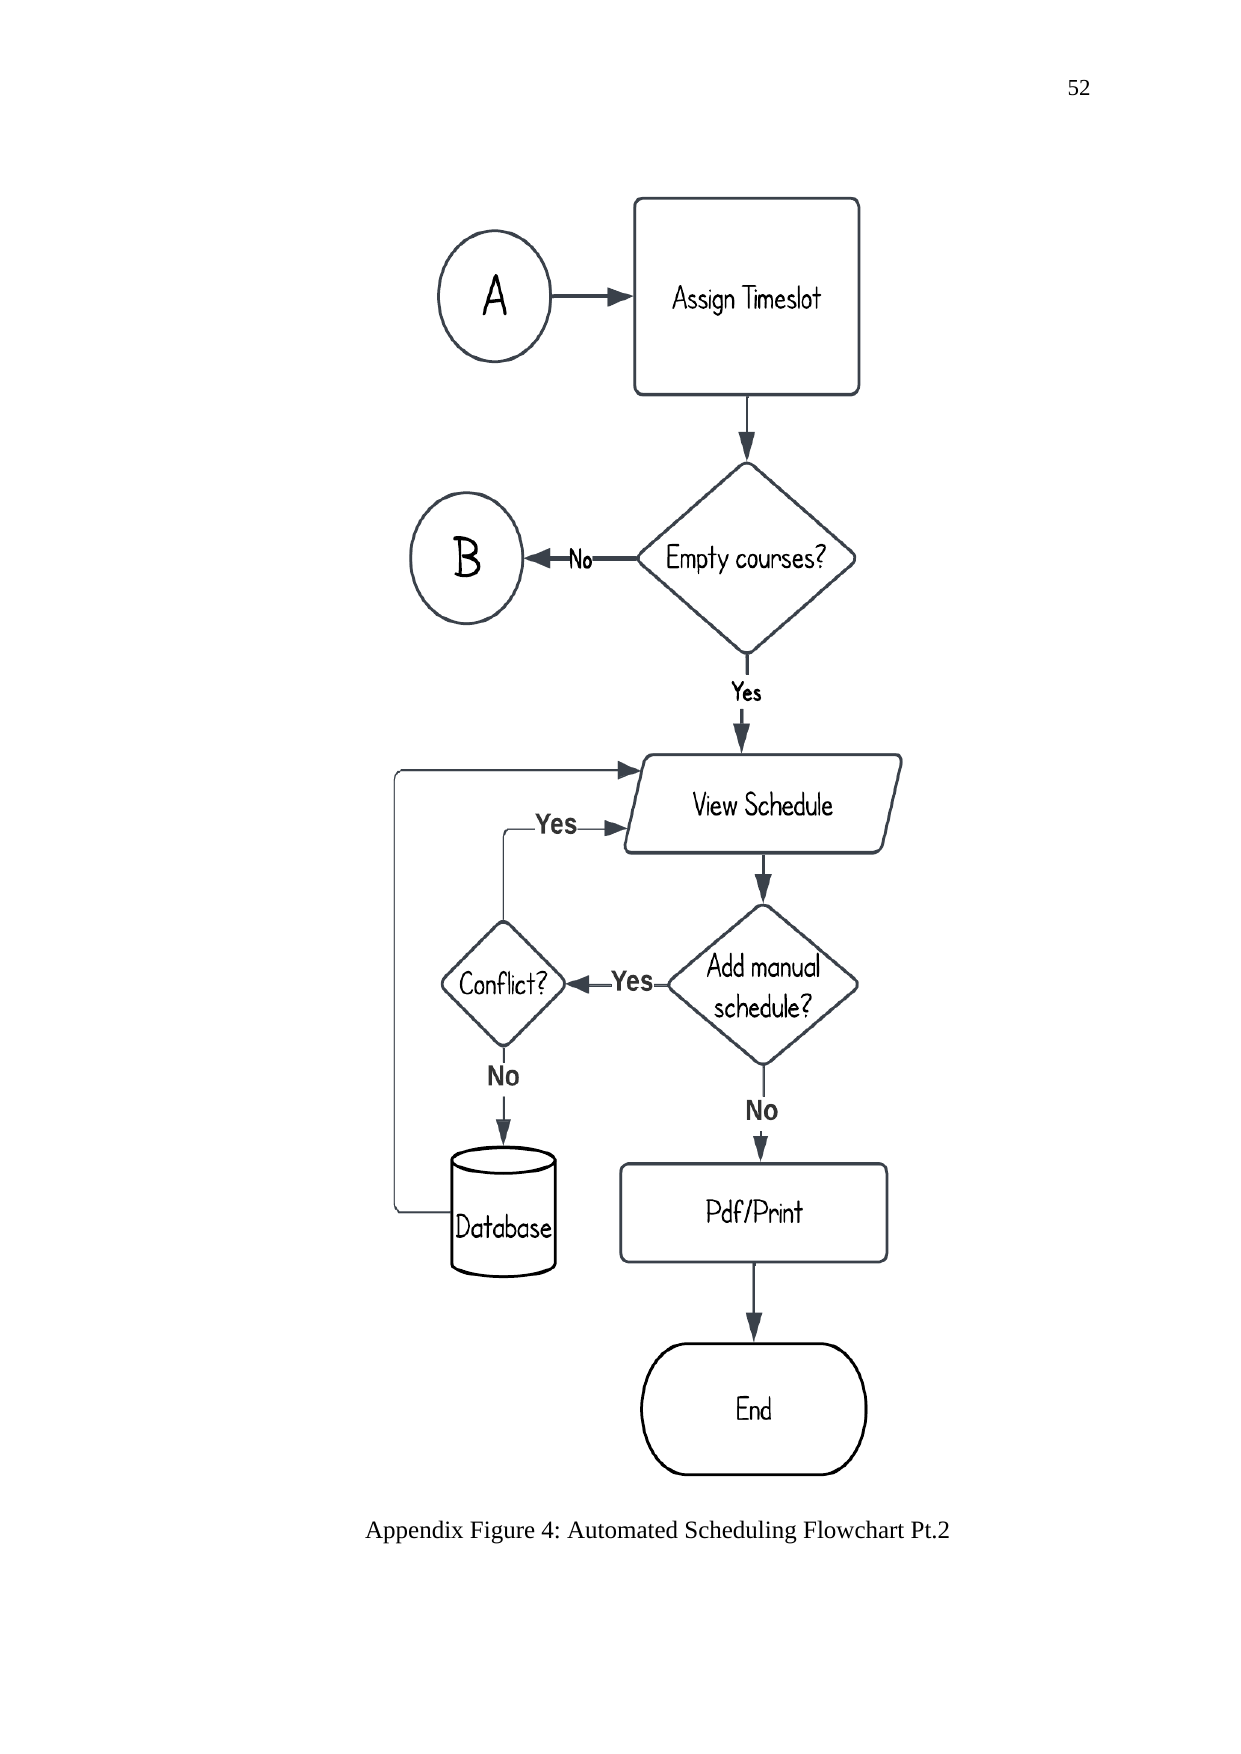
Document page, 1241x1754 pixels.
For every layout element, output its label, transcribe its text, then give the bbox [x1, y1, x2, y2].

picture [371, 150, 944, 1516]
text Appendix Figure 4: Automated Scheduling Flowchart Pt.2 [225, 1516, 1090, 1544]
